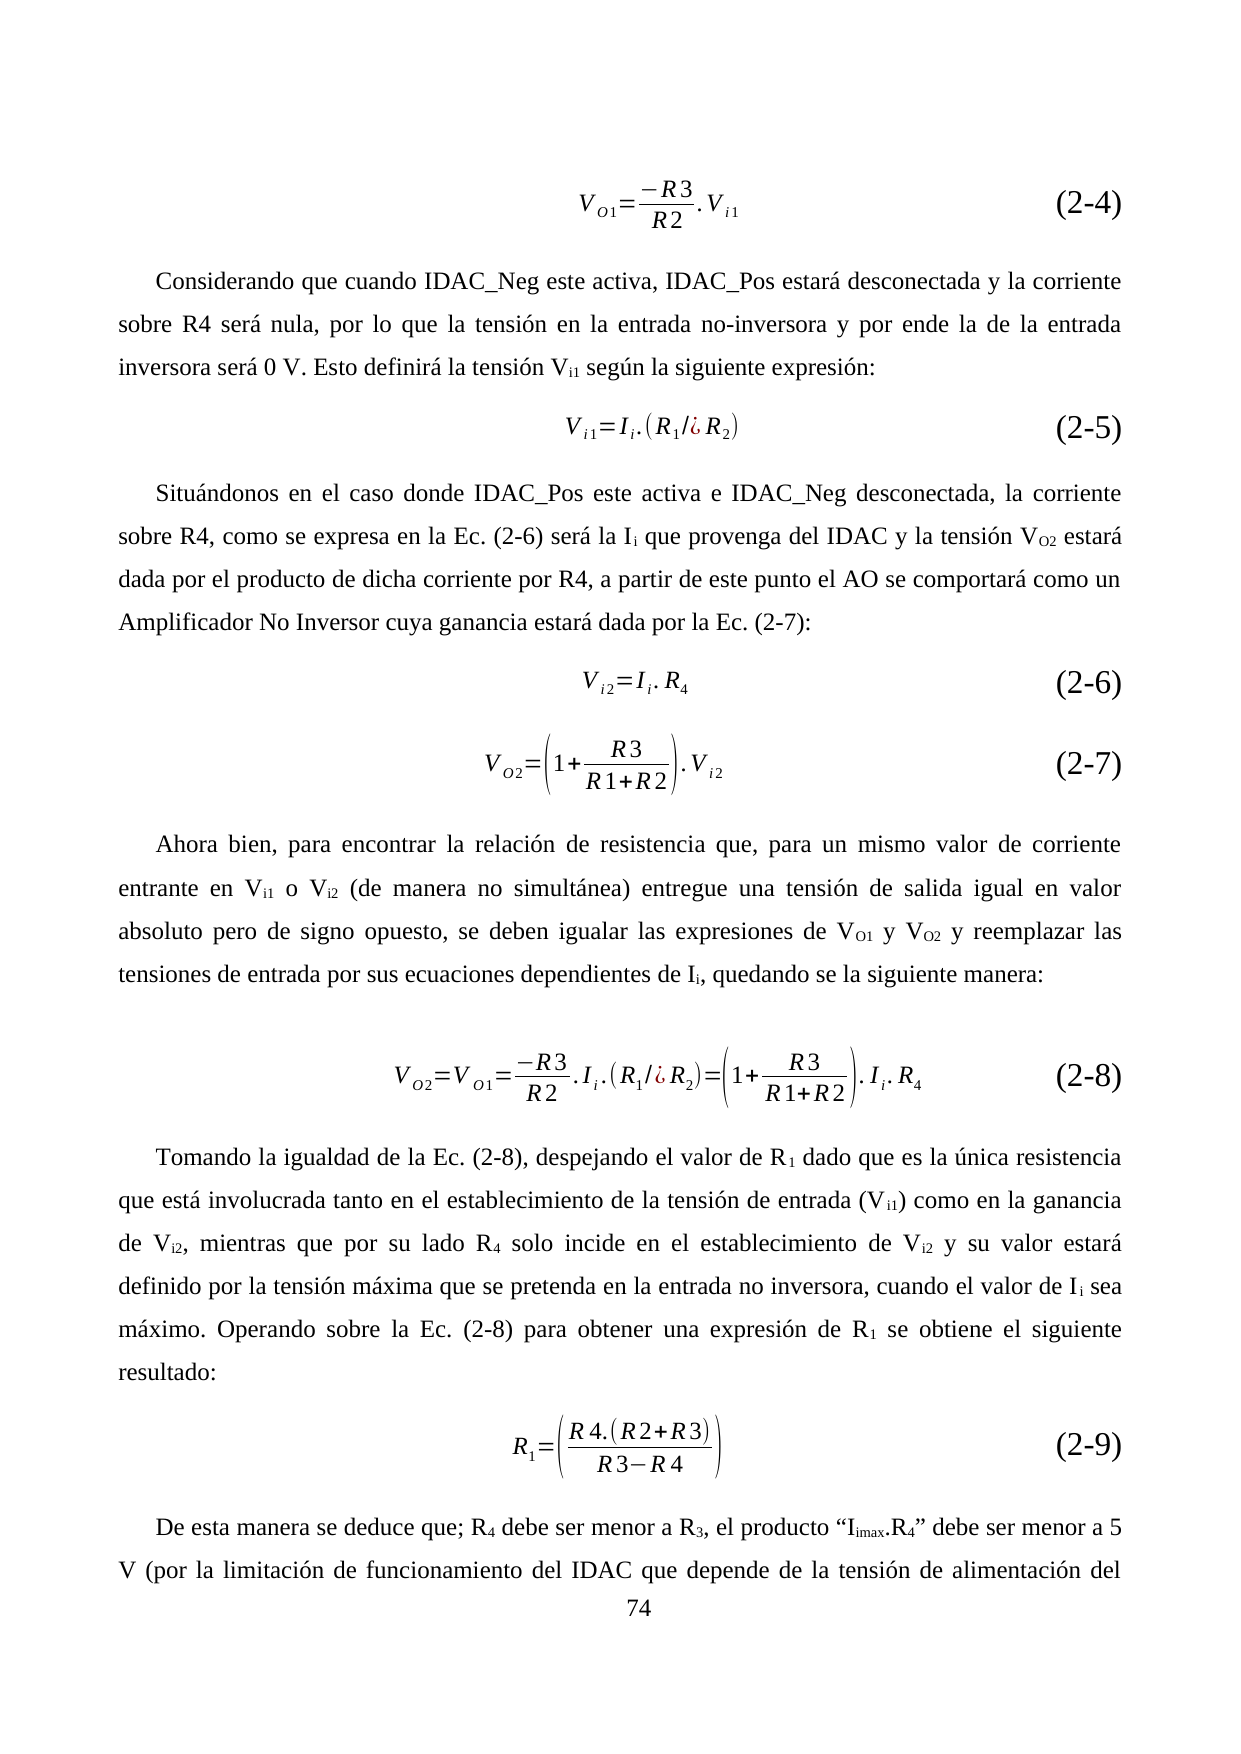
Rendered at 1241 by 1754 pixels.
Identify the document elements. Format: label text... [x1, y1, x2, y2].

text (2-4) [118, 175, 1122, 234]
text (2-5) [118, 408, 1122, 446]
text Situándonos en el caso donde IDAC_Pos este activa e IDAC_Neg desconectada, la corriente sobre R4, como se expresa en la Ec. (2-6) será la Ii que provenga del IDAC y la tensión VO2 estará dada por el producto de dicha corriente por R4, a partir de este punto el AO se comportará como un Amplificador No Inversor cuya ganancia estará dada por la Ec. (2-7): [118, 478, 1122, 636]
text Ahora bien, para encontrar la relación de resistencia que, para un mismo valor de corriente entrante en Vi1 o Vi2 (de manera no simultánea) entregue una tensión de salida igual en valor absoluto pero de signo opuesto, se deben igualar las expresiones de VO1 y VO2 y reemplazar las tensiones de entrada por sus ecuaciones dependientes de Ii, quedando se la siguiente manera: [118, 829, 1122, 988]
text (2-6) [118, 663, 1122, 701]
text (2-8) [118, 1045, 1122, 1110]
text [118, 1512, 1122, 1584]
text (2-9) [118, 1413, 1122, 1480]
text Considerando que cuando IDAC_Neg este activa, IDAC_Pos estará desconectada y la corriente sobre R4 será nula, por lo que la tensión en la entrada no-inversora y por ende la de la entrada inversora será 0 V. Esto definirá la tensión Vi1 según la siguiente expresión: [118, 266, 1122, 381]
text Tomando la igualdad de la Ec. (2-8), despejando el valor de R1 dado que es la única resistencia que está involucrada tanto en el establecimiento de la tensión de entrada (Vi1) como en la ganancia de Vi2, mientras que por su lado R4 solo incide en el establecimiento de Vi2 y su valor estará definido por la tensión máxima que se pretenda en la entrada no inversora, cuando el valor de Ii sea máximo. Operando sobre la Ec. (2-8) para obtener una expresión de R1 se obtiene el siguiente resultado: [118, 1142, 1122, 1386]
text (2-7) [118, 733, 1122, 798]
